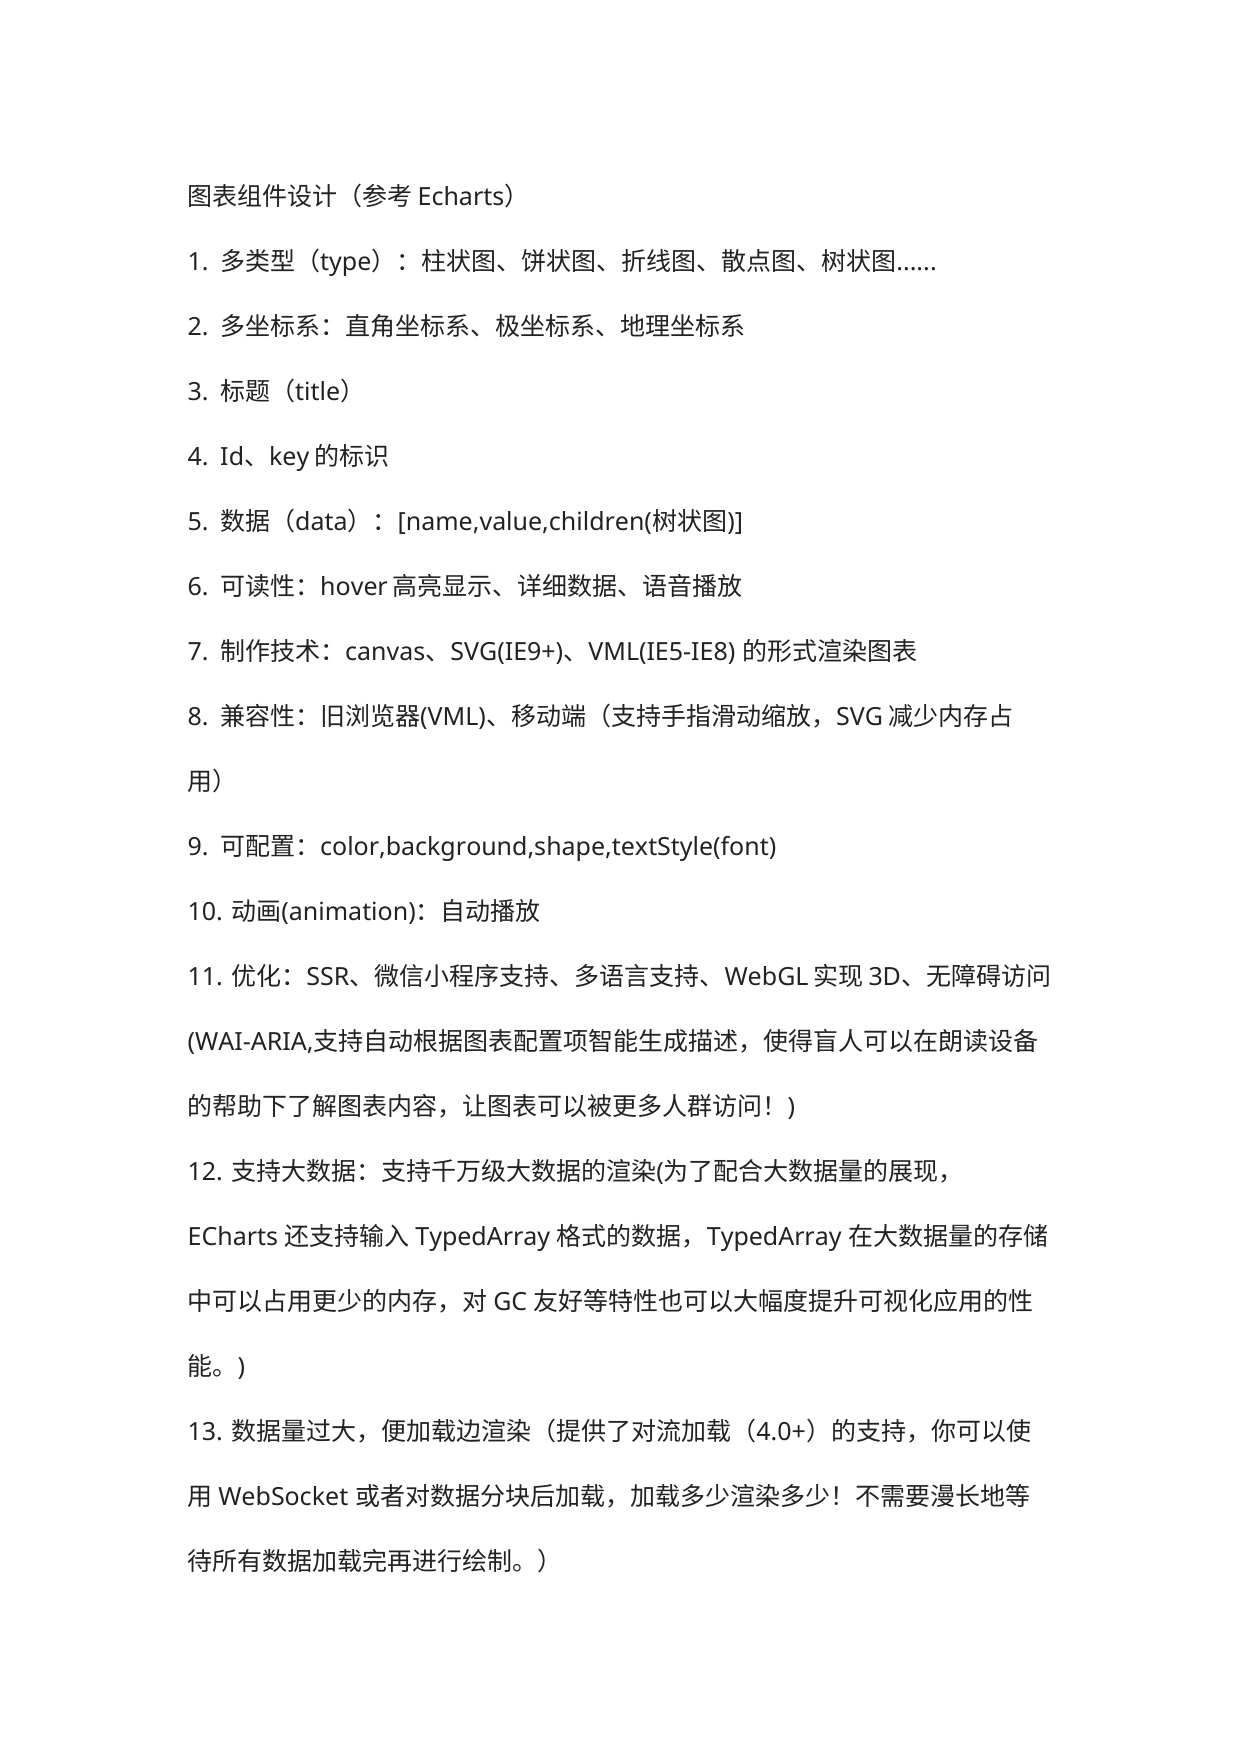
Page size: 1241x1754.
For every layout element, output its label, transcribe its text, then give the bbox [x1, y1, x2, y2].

list 数据量过大，便加载边渲染（提供了对流加载（4.0+）的支持，你可以使用 WebSocket 或者对数据分块后加载，加载多少渲染多少！不需要漫长地等待所有数据加载完再进行绘制。） [187, 1397, 1053, 1592]
list 优化：SSR、微信小程序支持、多语言支持、WebGL实现3D、无障碍访问(WAI-ARIA,支持自动根据图表配置项智能生成描述，使得盲人可以在朗读设备的帮助下了解图表内容，让图表可以被更多人群访问！) [187, 942, 1053, 1137]
list 兼容性：旧浏览器(VML)、移动端（支持手指滑动缩放，SVG减少内存占用） [187, 682, 1053, 812]
list 标题（title） [187, 357, 1053, 422]
list 可读性：hover高亮显示、详细数据、语音播放 [187, 552, 1053, 617]
list 可配置：color,background,shape,textStyle(font) [187, 812, 1053, 877]
list 动画(animation)：自动播放 [187, 877, 1053, 942]
list 多类型（type）：柱状图、饼状图、折线图、散点图、树状图...... [187, 227, 1053, 292]
list 支持大数据：支持千万级大数据的渲染(为了配合大数据量的展现，ECharts 还支持输入 TypedArray 格式的数据，TypedArray 在大数据量的存储中可以占用更少的内存，对 GC 友好等特性也可以大幅度提升可视化应用的性能。) [187, 1137, 1053, 1397]
list 图表组件设计（参考Echarts） [187, 162, 1053, 227]
list 多坐标系：直角坐标系、极坐标系、地理坐标系 [187, 292, 1053, 357]
list Id、key的标识 [187, 422, 1053, 487]
list 数据（data）：[name,value,children(树状图)] [187, 487, 1053, 552]
list 制作技术：canvas、SVG(IE9+)、VML(IE5-IE8) 的形式渲染图表 [187, 617, 1053, 682]
